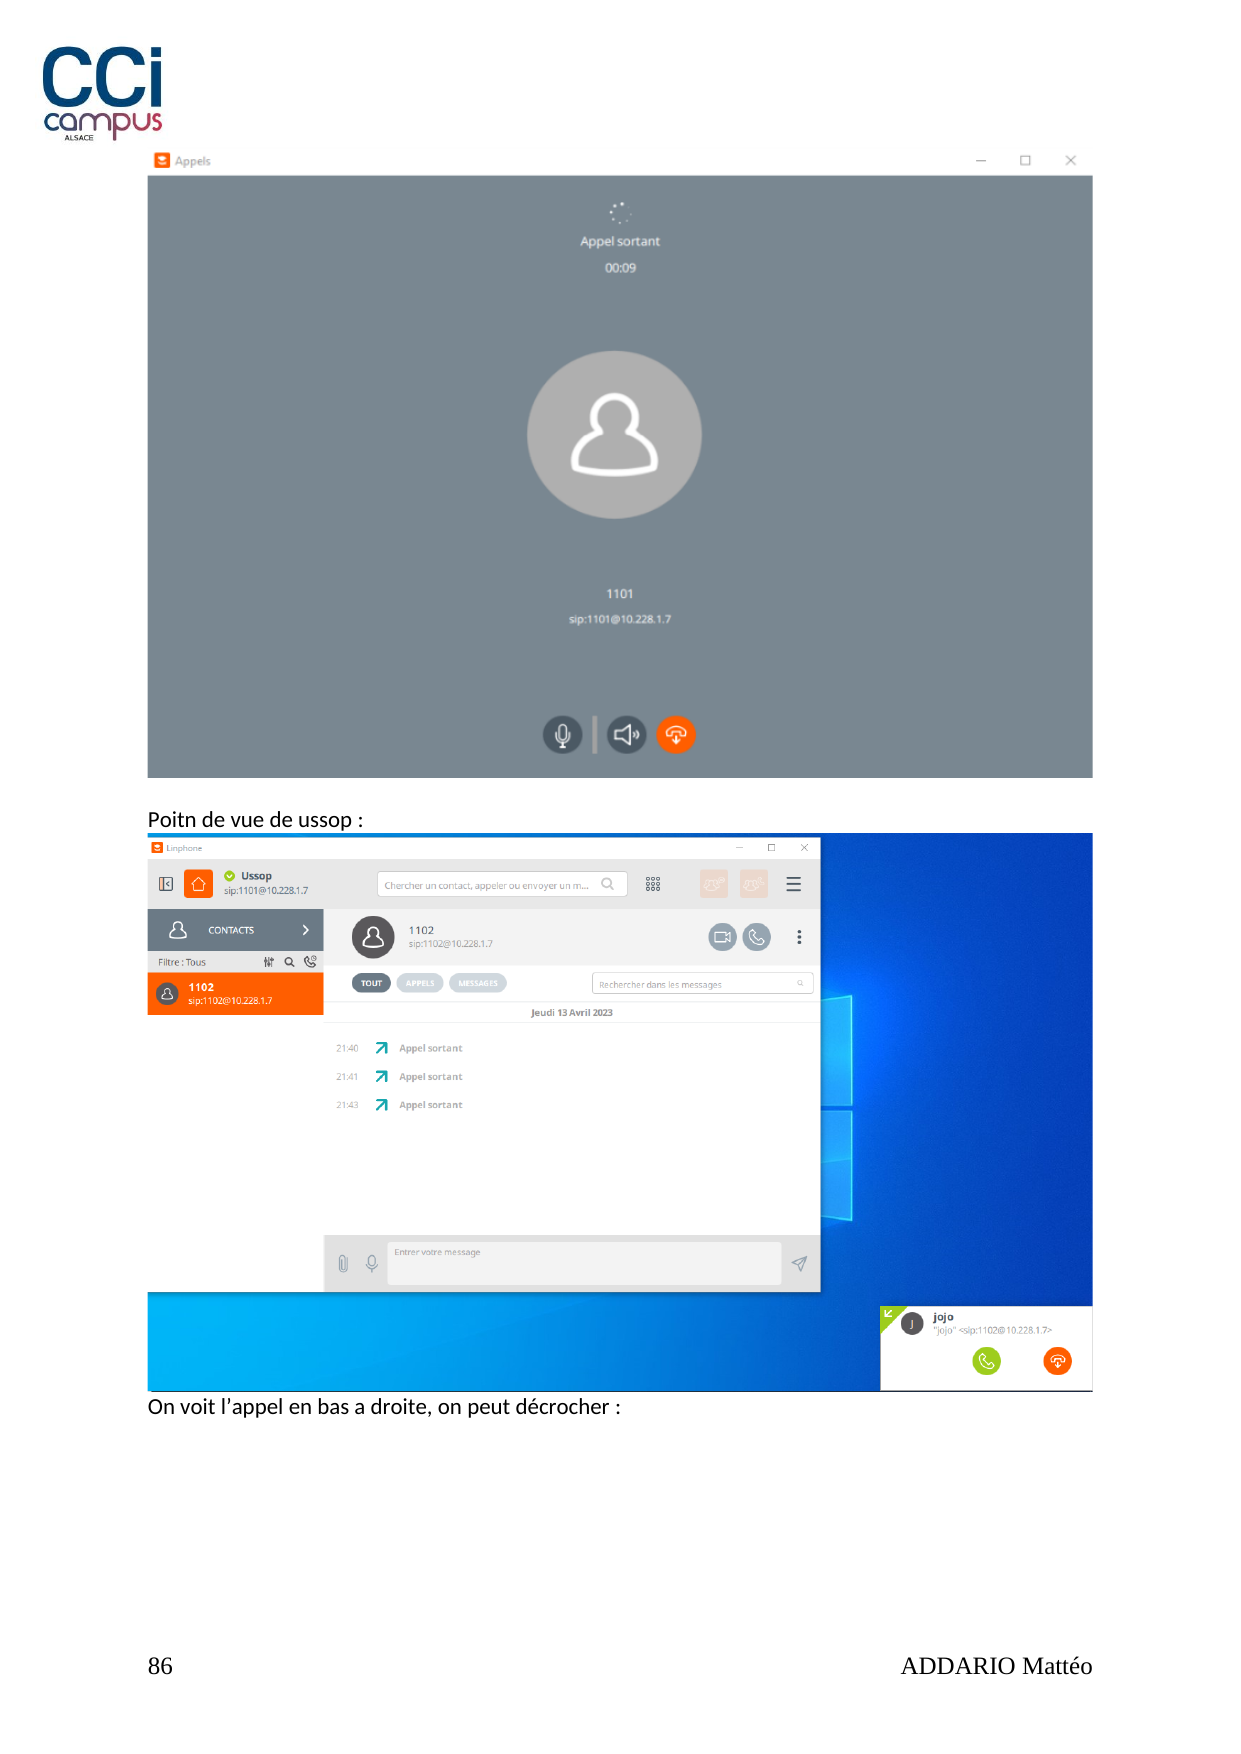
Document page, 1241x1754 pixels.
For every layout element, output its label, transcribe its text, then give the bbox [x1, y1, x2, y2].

text On voit l’appel en bas a droite, on peut décrocher : [148, 1392, 1093, 1420]
picture [147, 833, 1093, 1392]
picture [35, 26, 1093, 778]
text Poitn de vue de ussop : [148, 806, 1093, 833]
